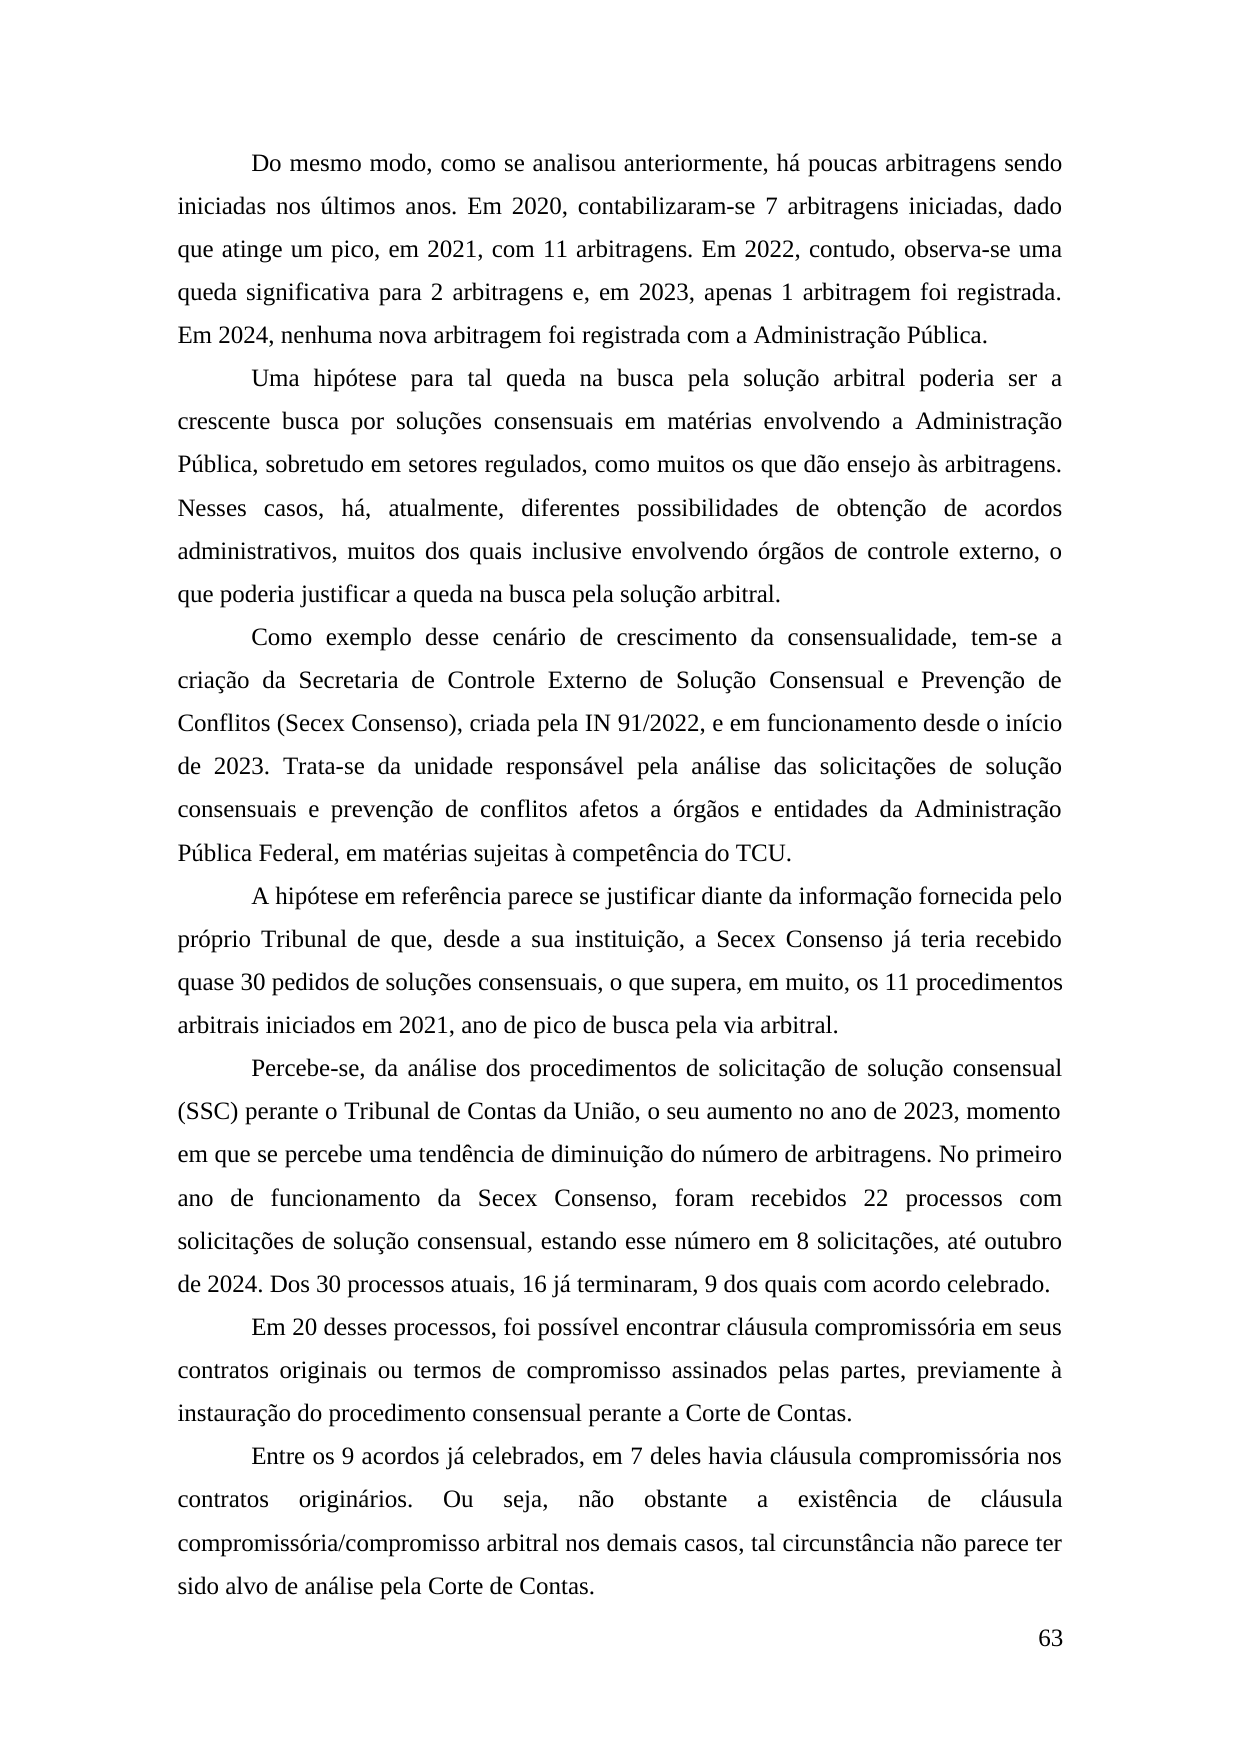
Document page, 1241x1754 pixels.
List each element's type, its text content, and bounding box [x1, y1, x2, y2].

text A hipótese em referência parece se justificar diante da informação fornecida pelo próprio Tribunal de que, desde a sua instituição, a Secex Consenso já teria recebido quase 30 pedidos de soluções consensuais, o que supera, em muito, os 11 procedimentos arbitrais iniciados em 2021, ano de pico de busca pela via arbitral. [177, 881, 1063, 1039]
text Entre os 9 acordos já celebrados, em 7 deles havia cláusula compromissória nos contratos originários. Ou seja, não obstante a existência de cláusula compromissória/compromisso arbitral nos demais casos, tal circunstância não parece ter sido alvo de análise pela Corte de Contas. [177, 1441, 1063, 1599]
text Uma hipótese para tal queda na busca pela solução arbitral poderia ser a crescente busca por soluções consensuais em matérias envolvendo a Administração Pública, sobretudo em setores regulados, como muitos os que dão ensejo às arbitragens. Nesses casos, há, atualmente, diferentes possibilidades de obtenção de acordos administrativos, muitos dos quais inclusive envolvendo órgãos de controle externo, o que poderia justificar a queda na busca pela solução arbitral. [177, 363, 1063, 608]
text Em 20 desses processos, foi possível encontrar cláusula compromissória em seus contratos originais ou termos de compromisso assinados pelas partes, previamente à instauração do procedimento consensual perante a Corte de Contas. [177, 1312, 1063, 1427]
text Do mesmo modo, como se analisou anteriormente, há poucas arbitragens sendo iniciadas nos últimos anos. Em 2020, contabilizaram-se 7 arbitragens iniciadas, dado que atinge um pico, em 2021, com 11 arbitragens. Em 2022, contudo, observa-se uma queda significativa para 2 arbitragens e, em 2023, apenas 1 arbitragem foi registrada. Em 2024, nenhuma nova arbitragem foi registrada com a Administração Pública. [177, 148, 1063, 349]
text Como exemplo desse cenário de crescimento da consensualidade, tem-se a criação da Secretaria de Controle Externo de Solução Consensual e Prevenção de Conflitos (Secex Consenso), criada pela IN 91/2022, e em funcionamento desde o início de 2023. Trata-se da unidade responsável pela análise das solicitações de solução consensuais e prevenção de conflitos afetos a órgãos e entidades da Administração Pública Federal, em matérias sujeitas à competência do TCU. [177, 622, 1063, 866]
text Percebe-se, da análise dos procedimentos de solicitação de solução consensual (SSC) perante o Tribunal de Contas da União, o seu aumento no ano de 2023, momento em que se percebe uma tendência de diminuição do número de arbitragens. No primeiro ano de funcionamento da Secex Consenso, foram recebidos 22 processos com solicitações de solução consensual, estando esse número em 8 solicitações, até outubro de 2024. Dos 30 processos atuais, 16 já terminaram, 9 dos quais com acordo celebrado. [177, 1053, 1063, 1298]
